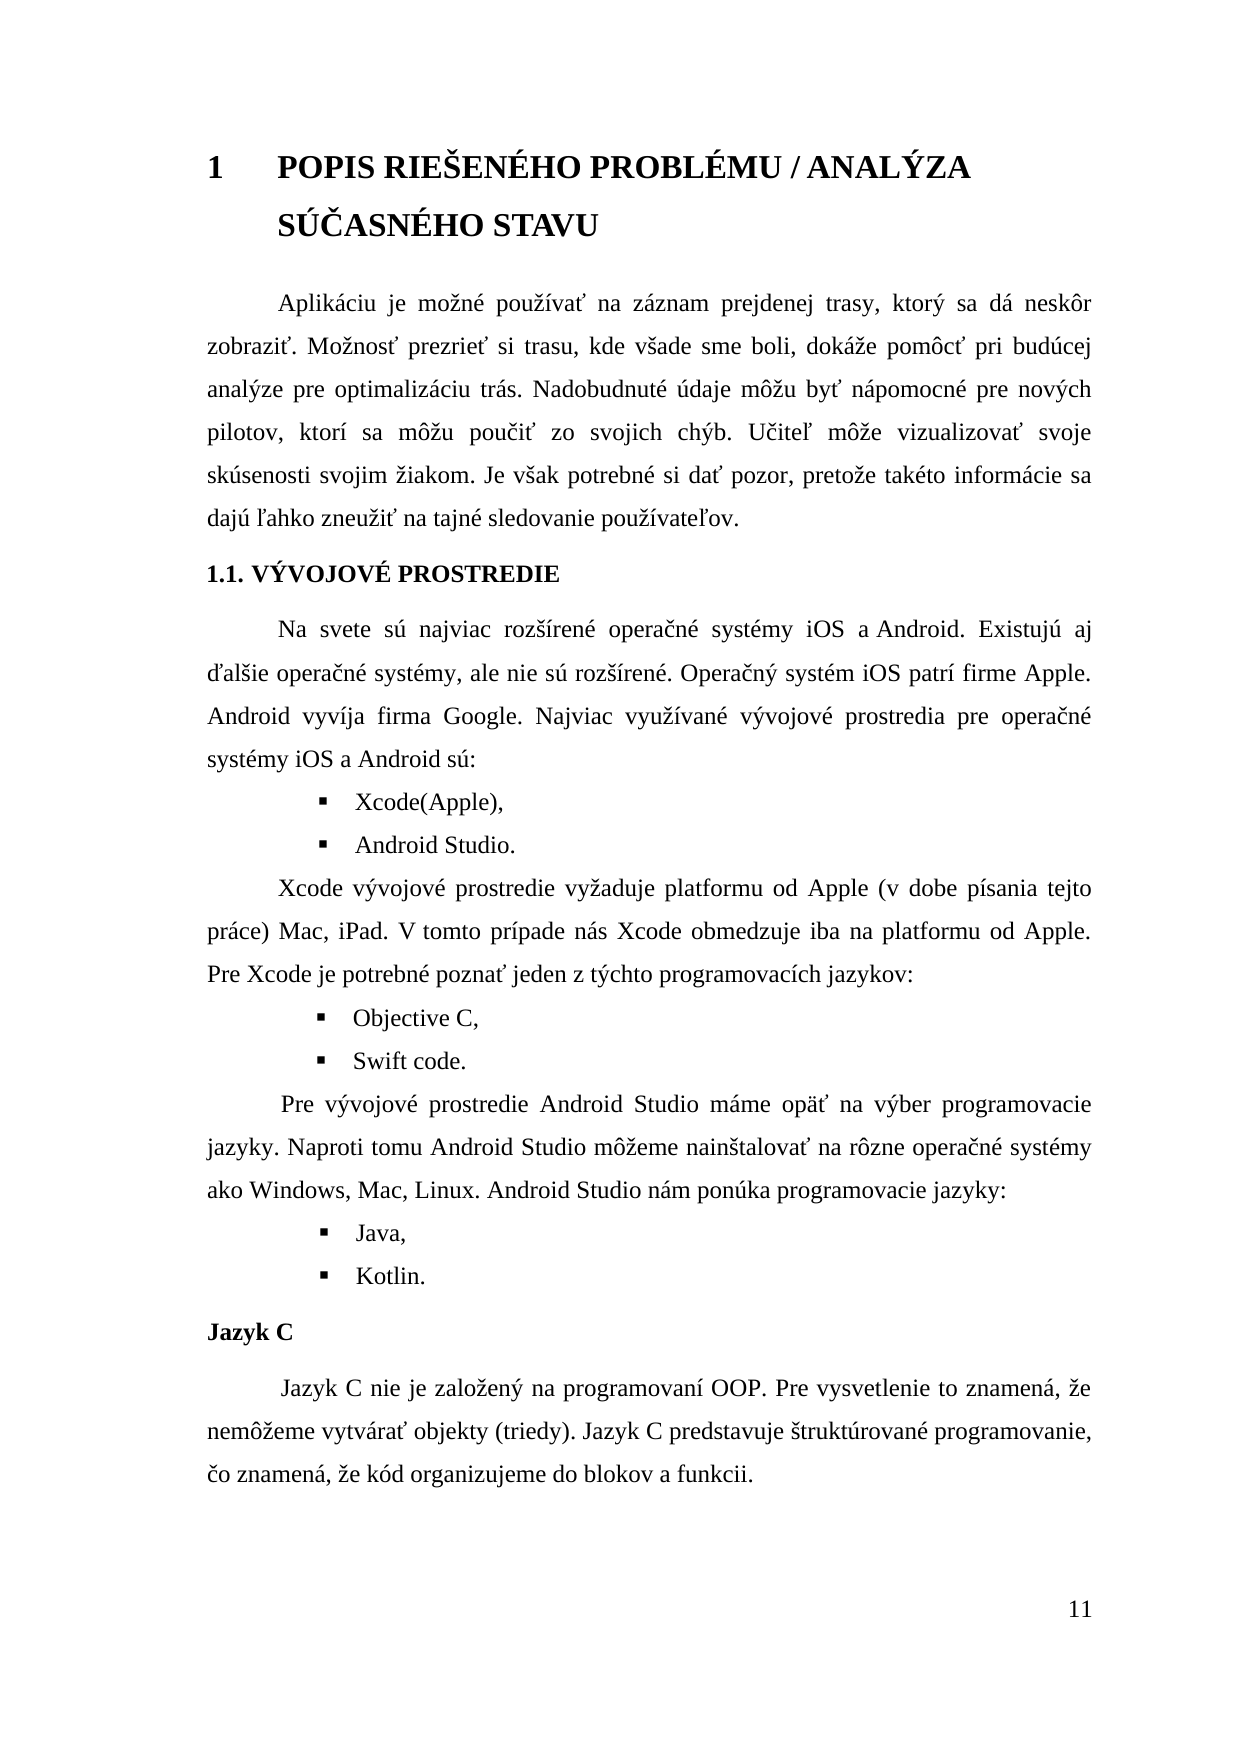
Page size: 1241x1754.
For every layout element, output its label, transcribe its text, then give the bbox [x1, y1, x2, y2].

list Android Studio. [317, 830, 1092, 859]
subtitle 1 Popis riešeného problému / Analýza súčasného stavu [207, 148, 1092, 243]
text Jazyk C nie je založený na programovaní OOP. Pre vysvetlenie to znamená, že nemôžeme vytvárať objekty (triedy). Jazyk C predstavuje štruktúrované programovanie, čo znamená, že kód organizujeme do blokov a funkcii. [207, 1373, 1092, 1488]
text Na svete sú najviac rozšírené operačné systémy iOS a Android. Existujú aj ďalšie operačné systémy, ale nie sú rozšírené. Operačný systém iOS patrí firme Apple. Android vyvíja firma Google. Najviac využívané vývojové prostredia pre operačné systémy iOS a Android sú: [207, 614, 1092, 773]
subtitle Vývojové prostredie [206, 559, 1092, 588]
list Objective C, [315, 1003, 1092, 1031]
subtitle Jazyk C [207, 1317, 1092, 1346]
text Xcode vývojové prostredie vyžaduje platformu od Apple (v dobe písania tejto práce) Mac, iPad. V tomto prípade nás Xcode obmedzuje iba na platformu od Apple. Pre Xcode je potrebné poznať jeden z týchto programovacích jazykov: [207, 873, 1092, 988]
list Swift code. [315, 1046, 1092, 1074]
list Java, [318, 1218, 1092, 1247]
list Xcode(Apple), [317, 787, 1092, 816]
text Aplikáciu je možné používať na záznam prejdenej trasy, ktorý sa dá neskôr zobraziť. Možnosť prezrieť si trasu, kde všade sme boli, dokáže pomôcť pri budúcej analýze pre optimalizáciu trás. Nadobudnuté údaje môžu byť nápomocné pre nových pilotov, ktorí sa môžu poučiť zo svojich chýb. Učiteľ môže vizualizovať svoje skúsenosti svojim žiakom. Je však potrebné si dať pozor, pretože takéto informácie sa dajú ľahko zneužiť na tajné sledovanie používateľov. [207, 288, 1092, 532]
list Kotlin. [318, 1261, 1092, 1290]
text Pre vývojové prostredie Android Studio máme opäť na výber programovacie jazyky. Naproti tomu Android Studio môžeme nainštalovať na rôzne operačné systémy ako Windows, Mac, Linux. Android Studio nám ponúka programovacie jazyky: [207, 1089, 1092, 1204]
